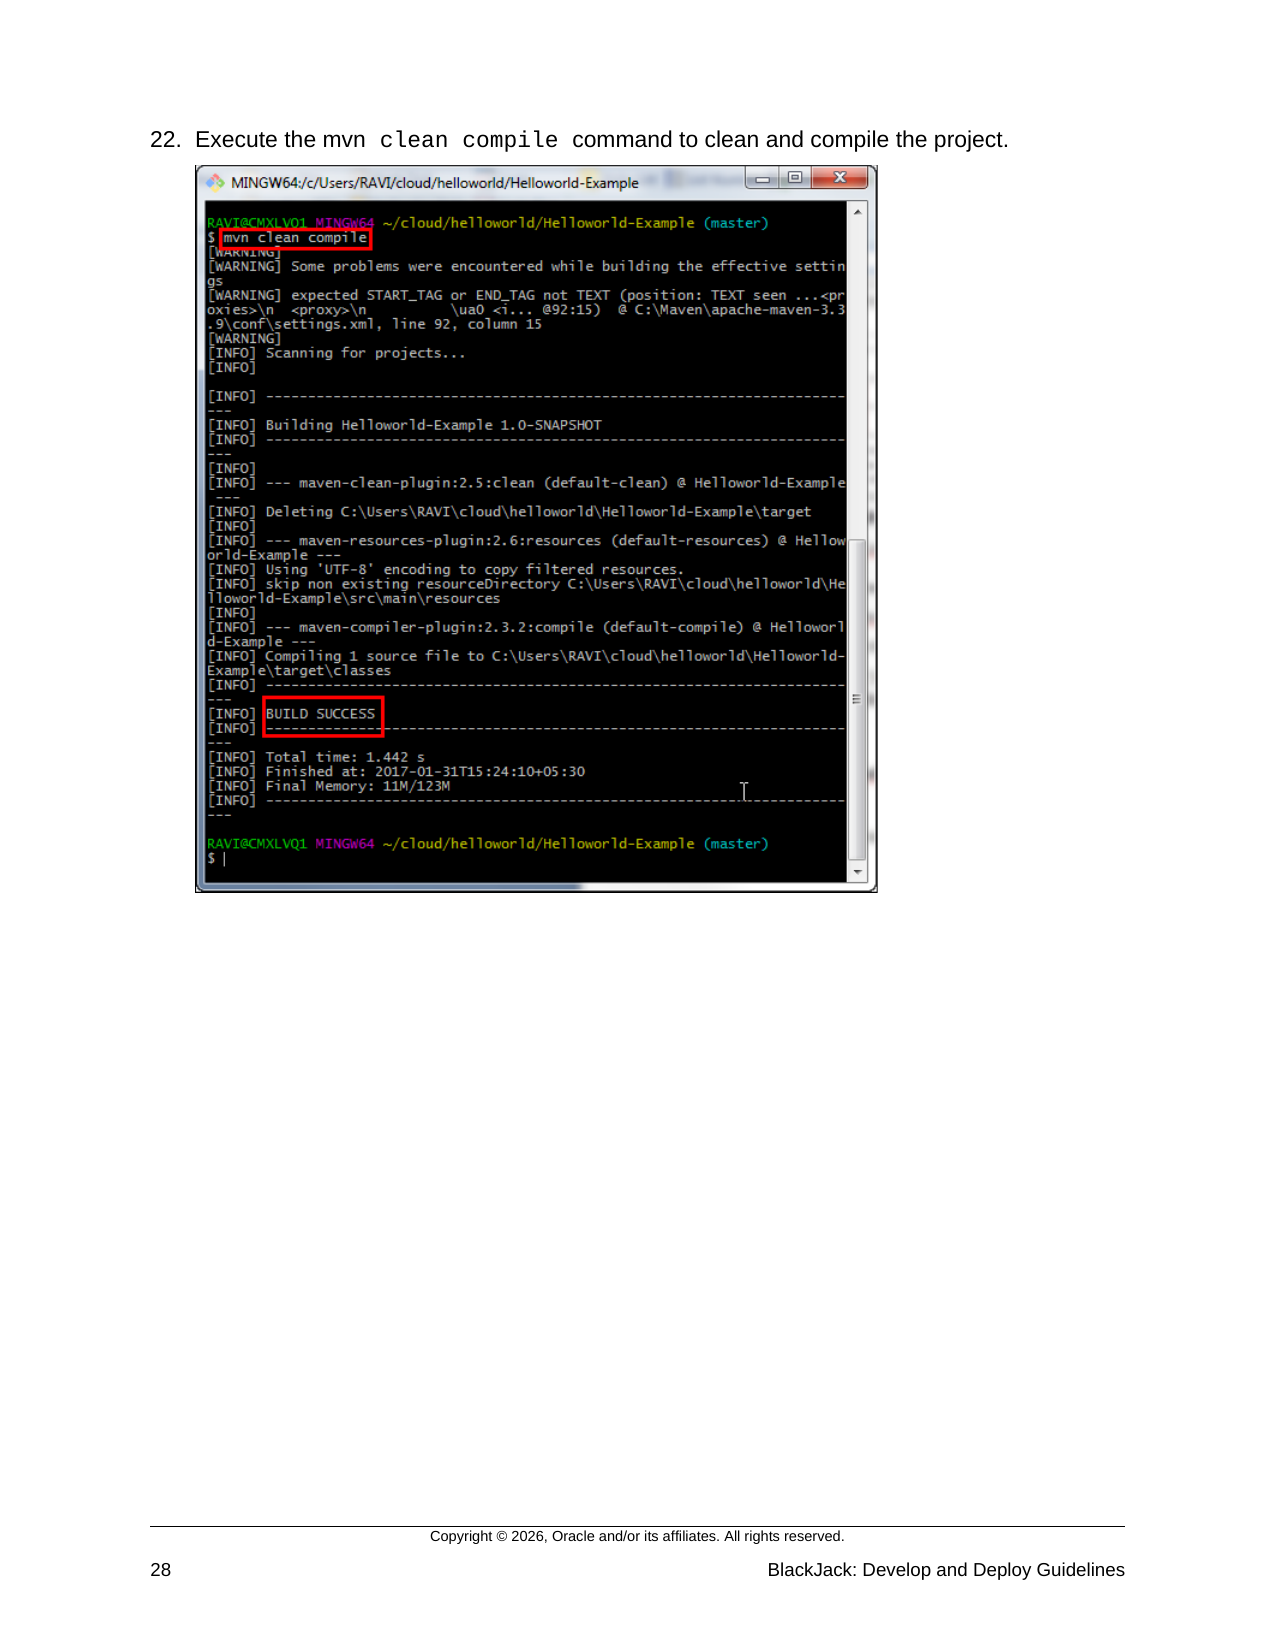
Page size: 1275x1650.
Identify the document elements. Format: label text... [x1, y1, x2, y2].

text Execute the mvn clean compile command to clean and compile the project. [150, 126, 1125, 154]
picture [195, 165, 878, 893]
